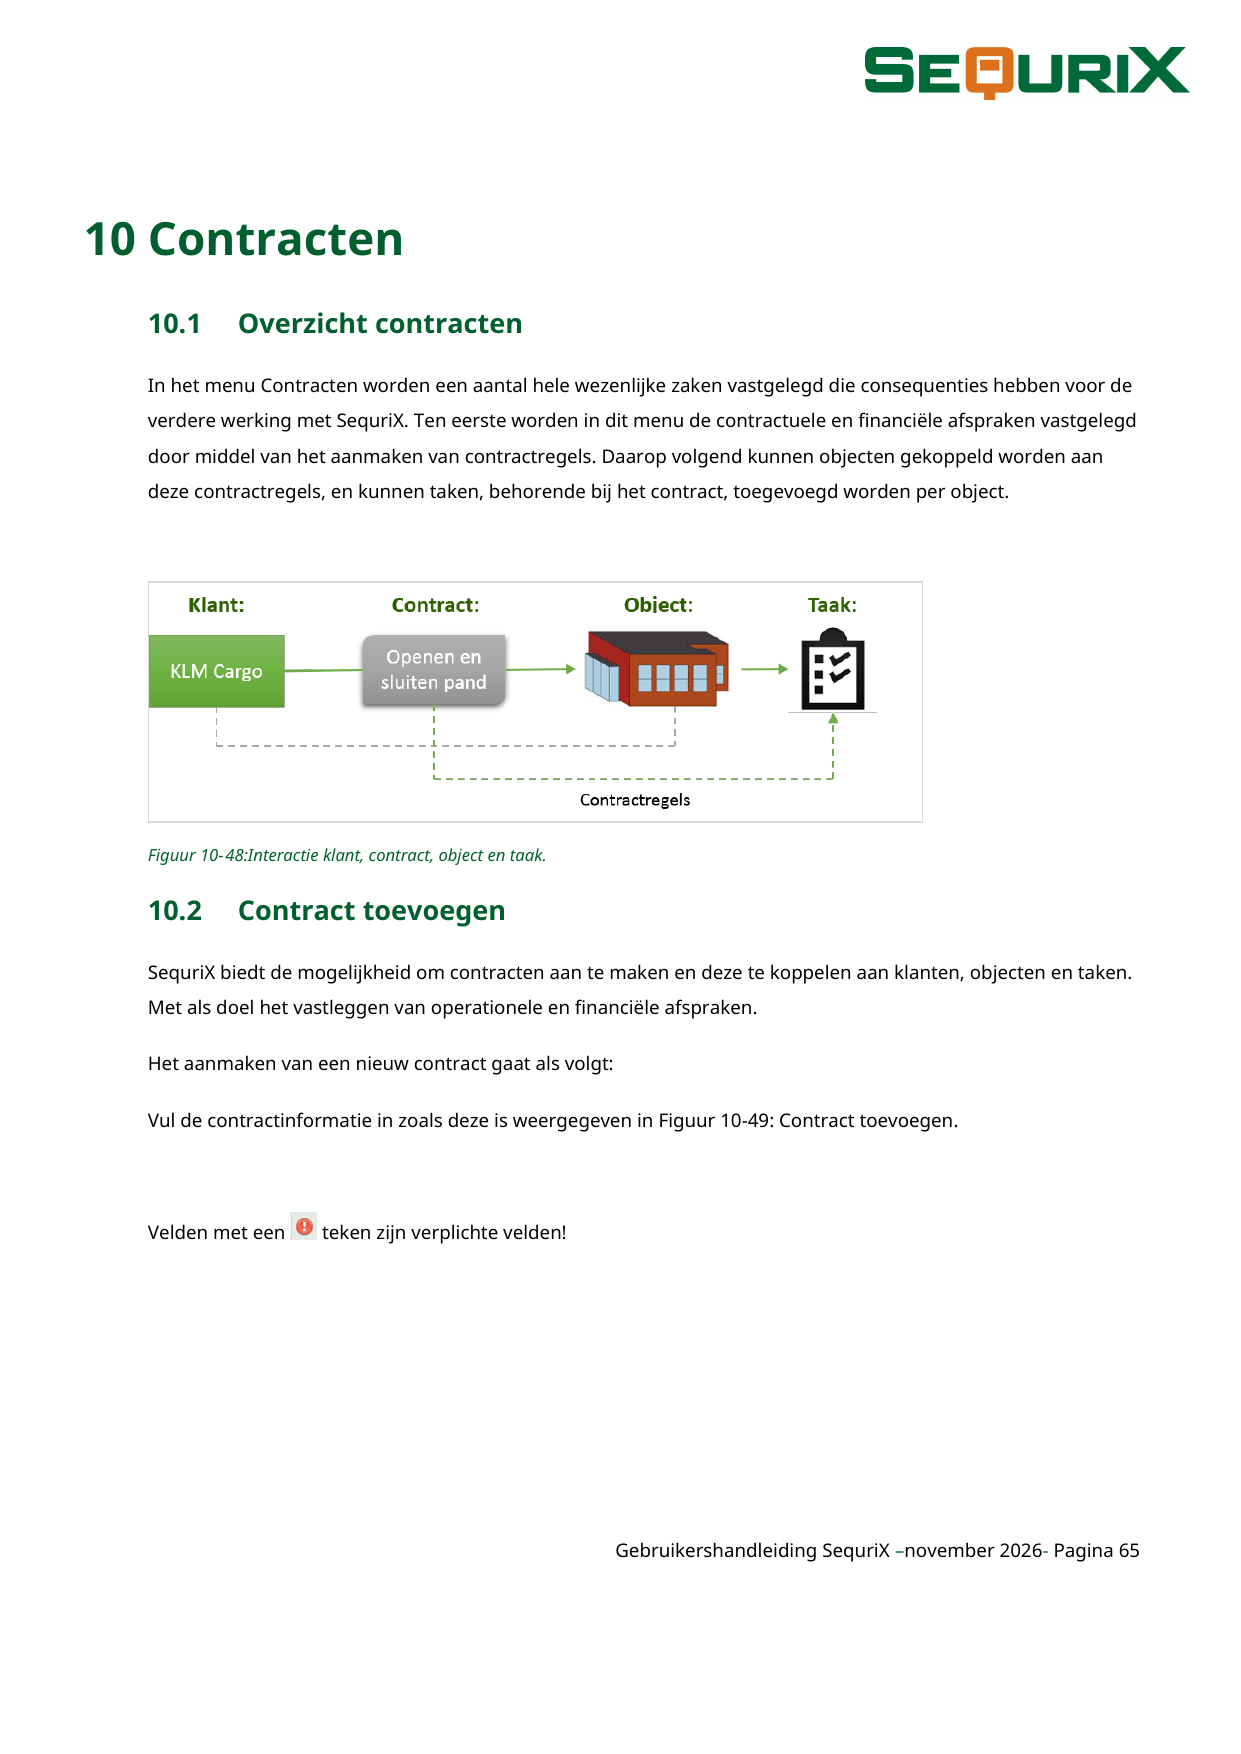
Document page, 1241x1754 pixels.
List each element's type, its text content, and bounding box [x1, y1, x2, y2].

picture [149, 583, 922, 821]
text SequriX biedt de mogelijkheid om contracten aan te maken en deze te koppelen aan klanten, objecten en taken. Met als doel het vastleggen van operationele en financiële afspraken. [148, 949, 1140, 1020]
text In het menu Contracten worden een aantal hele wezenlijke zaken vastgelegd die consequenties hebben voor de verdere werking met SequriX. Ten eerste worden in dit menu de contractuele en financiële afspraken vastgelegd door middel van het aanmaken van contractregels. Daarop volgend kunnen objecten gekoppeld worden aan deze contractregels, en kunnen taken, behorende bij het contract, toegevoegd worden per object. [148, 362, 1140, 504]
picture [290, 1212, 318, 1240]
subtitle Contract toevoegen [148, 891, 1140, 928]
subtitle Contracten [148, 207, 1140, 269]
text Velden met een teken zijn verplichte velden! [148, 1209, 1140, 1245]
picture [865, 47, 1190, 100]
text Het aanmaken van een nieuw contract gaat als volgt: [148, 1041, 1140, 1076]
subtitle Overzicht contracten [148, 304, 1140, 341]
